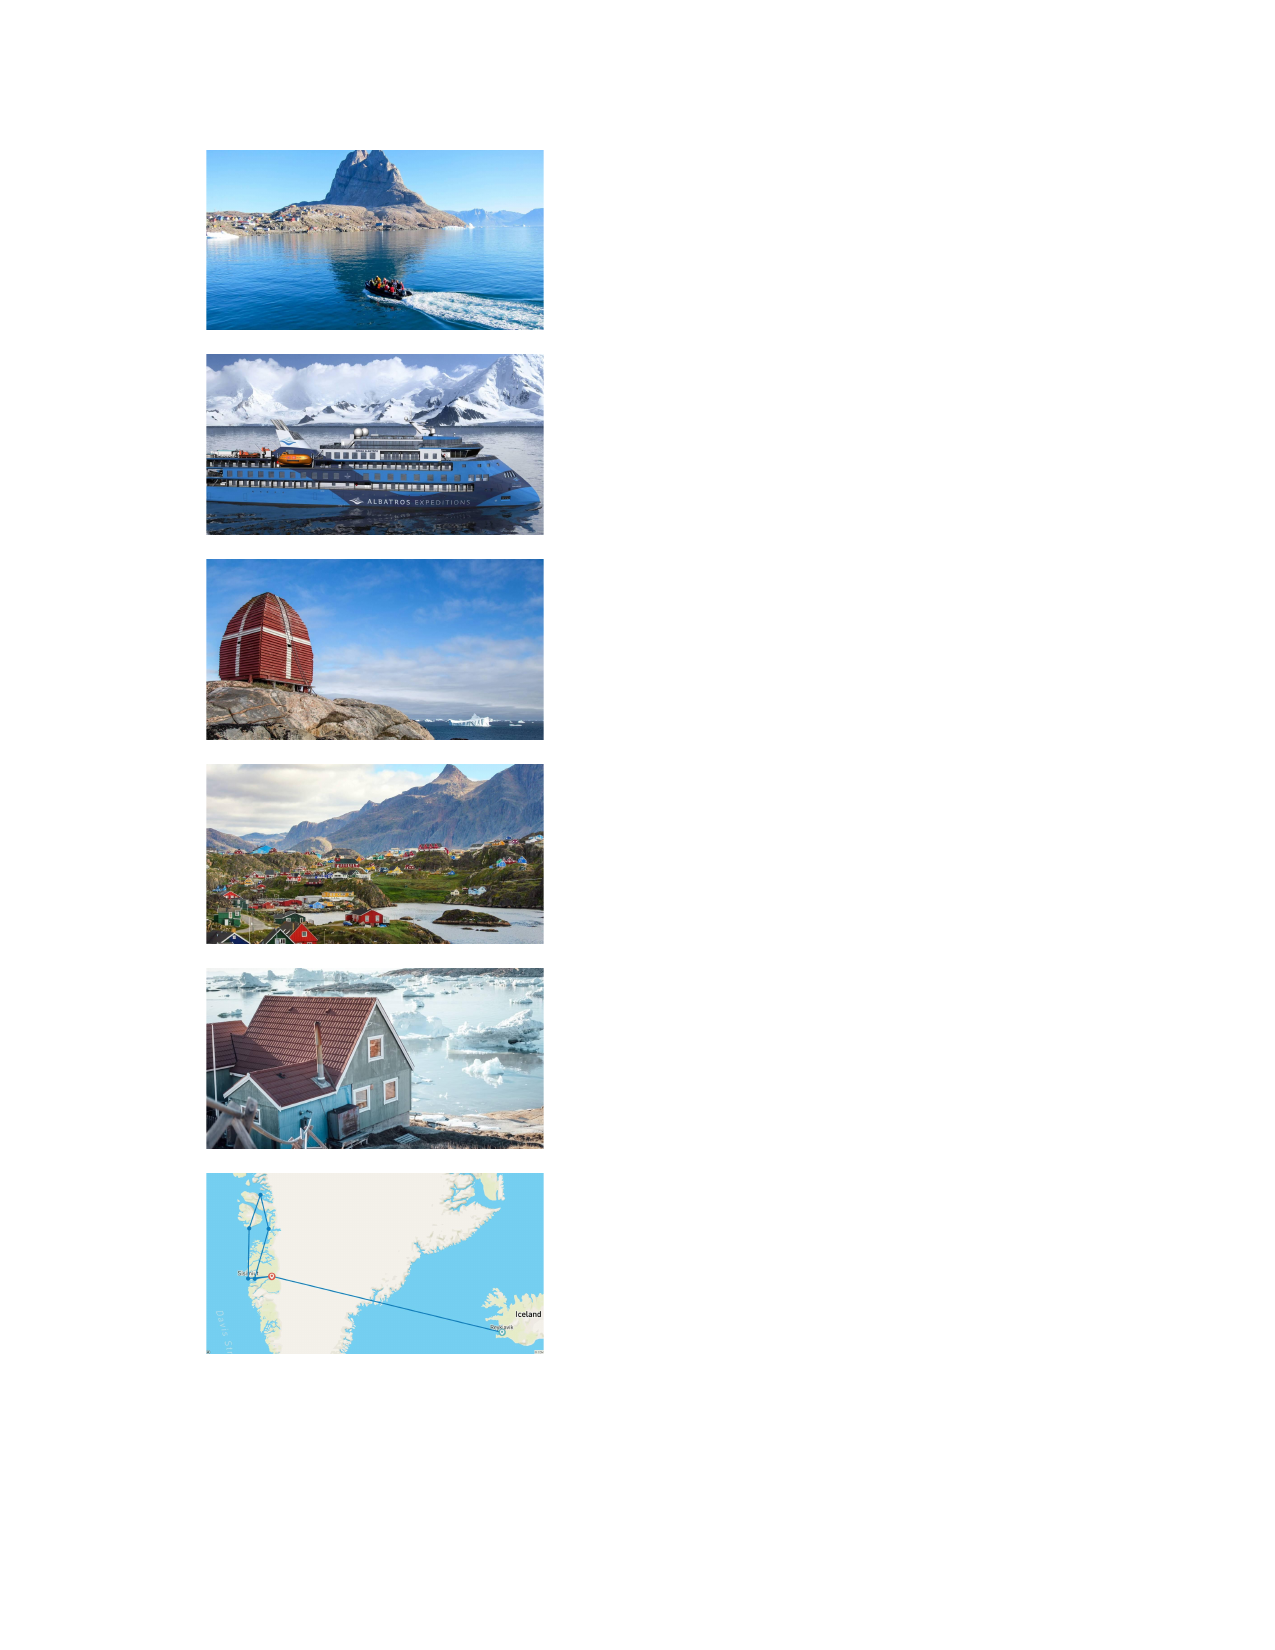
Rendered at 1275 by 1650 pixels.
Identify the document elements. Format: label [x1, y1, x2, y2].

picture [206, 968, 544, 1149]
picture [206, 354, 544, 535]
picture [389, 326, 400, 330]
picture [206, 1173, 544, 1354]
picture [206, 150, 544, 330]
picture [206, 764, 544, 944]
picture [206, 559, 544, 740]
